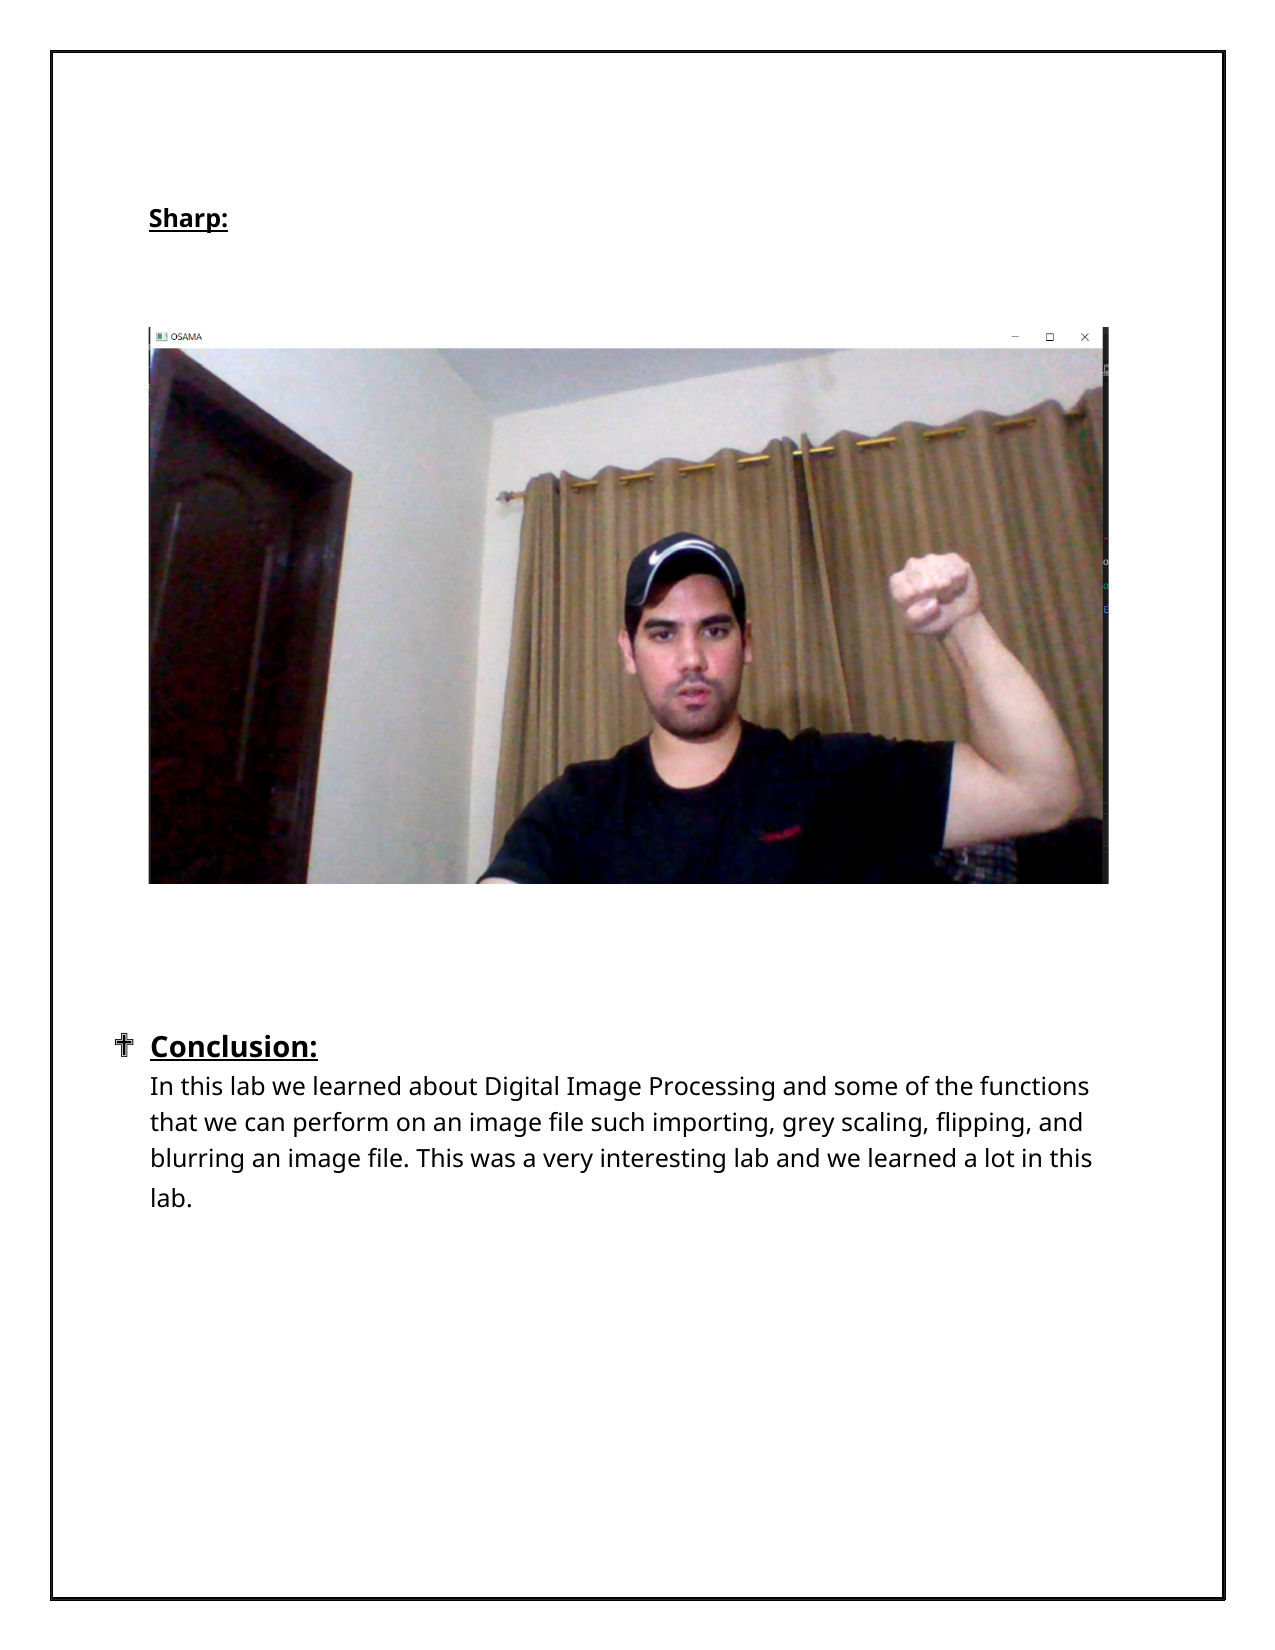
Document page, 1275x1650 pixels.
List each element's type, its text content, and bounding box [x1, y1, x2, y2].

list Conclusion: [112, 1026, 1133, 1066]
text In this lab we learned about Digital Image Processing and some of the functions that we can perform on an image file such importing, grey scaling, flipping, and blurring an image file. This was a very interesting lab and we learned a lot in this lab. [150, 1069, 1133, 1216]
text Sharp: [148, 201, 1133, 235]
picture [148, 327, 1109, 884]
